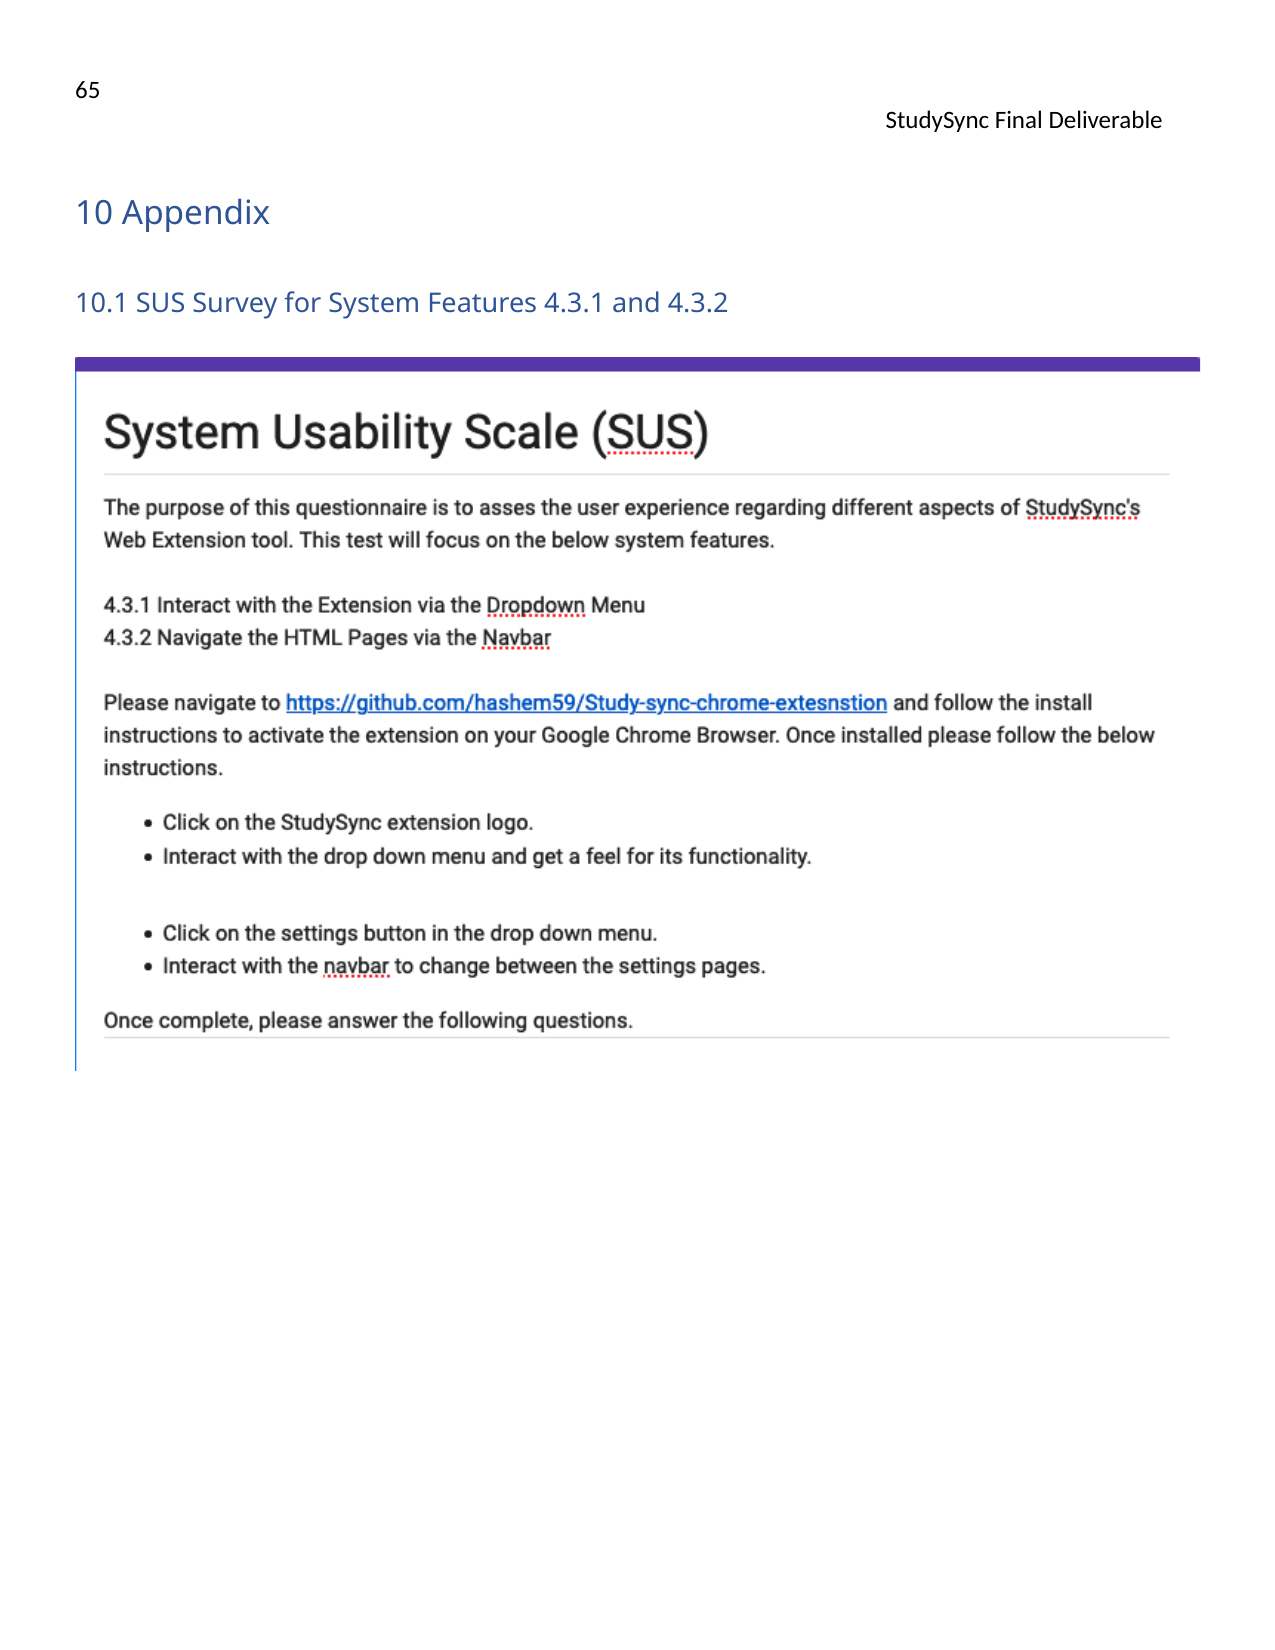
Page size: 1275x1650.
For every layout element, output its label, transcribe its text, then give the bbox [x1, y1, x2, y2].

subtitle 10.1 SUS Survey for System Features 4.3.1 and 4.3.2 [75, 283, 1200, 320]
picture [75, 357, 1200, 1071]
subtitle 10 Appendix [75, 188, 1200, 234]
